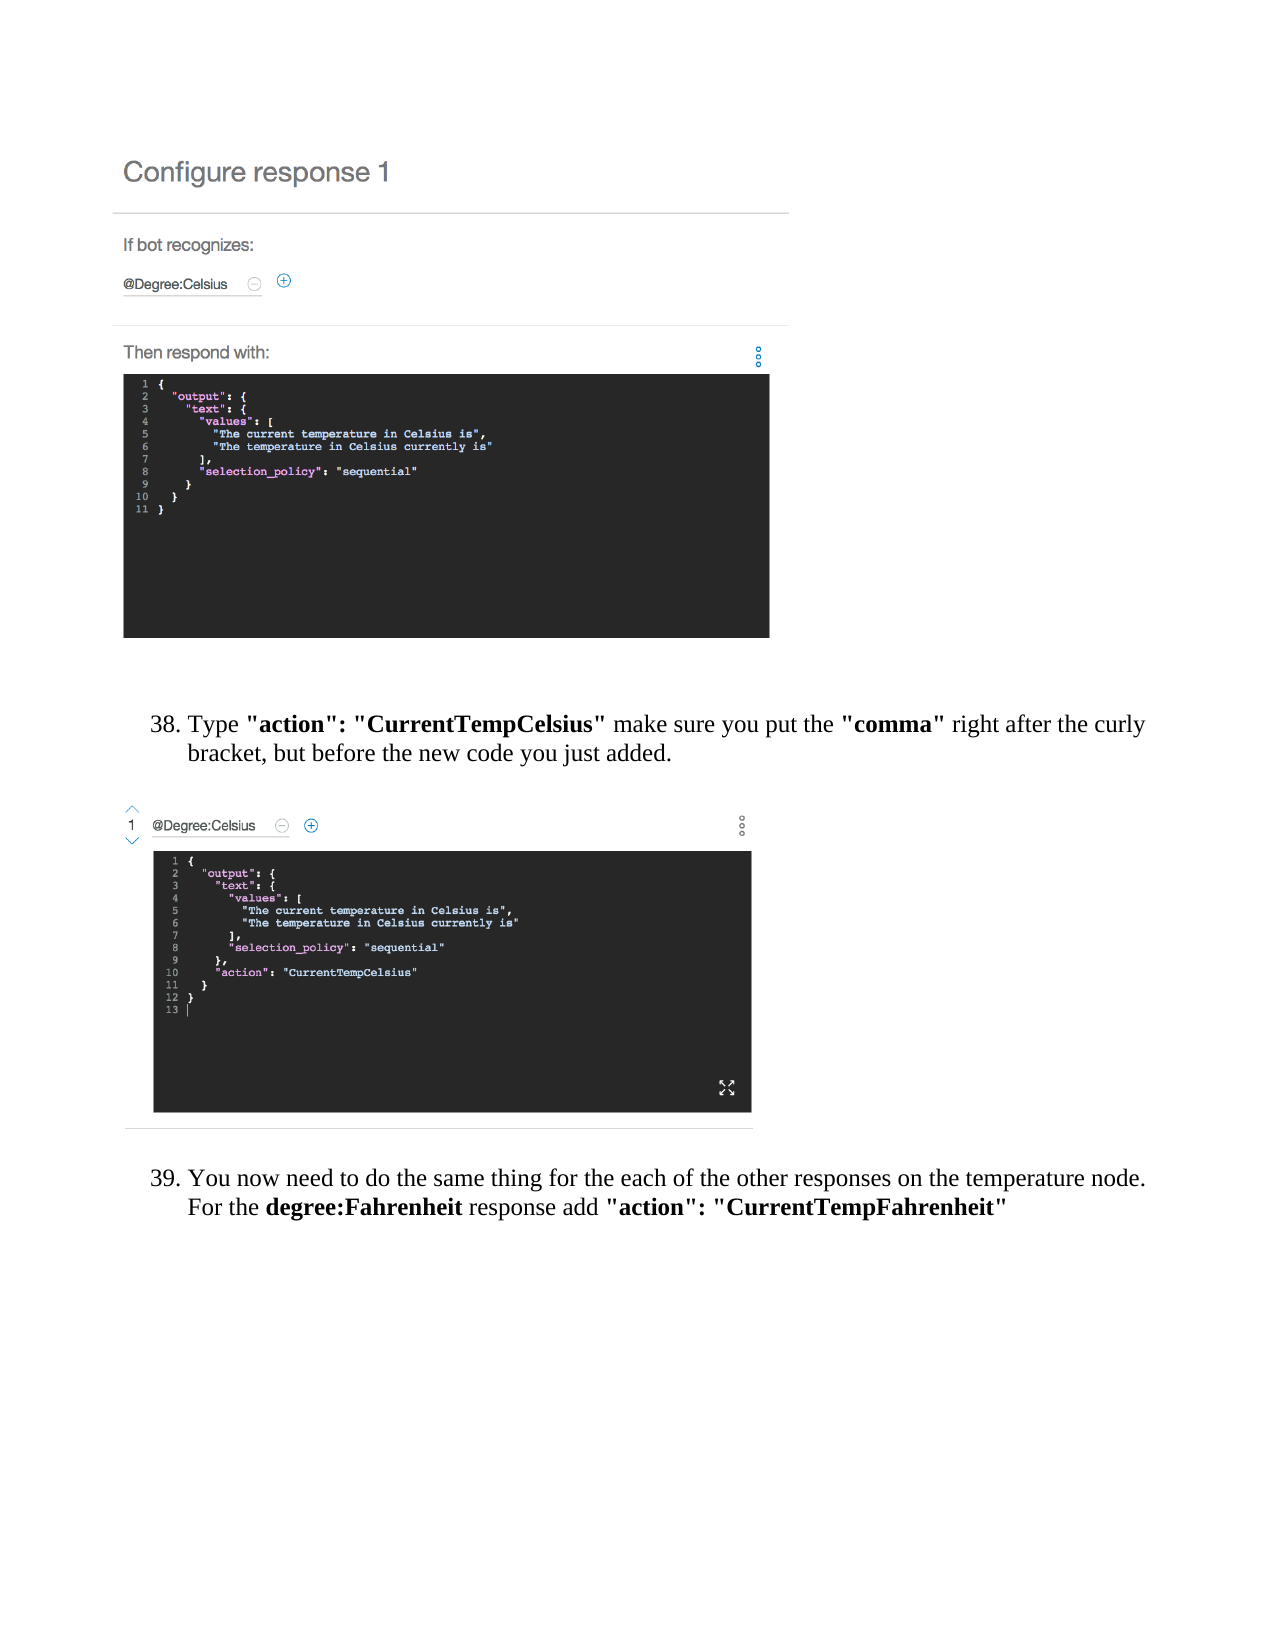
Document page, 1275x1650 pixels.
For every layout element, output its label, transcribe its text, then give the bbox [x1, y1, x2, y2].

list Type "action": "CurrentTempCelsius" make sure you put the "comma" right after the curly bracket, but before the new code you just added. [150, 709, 1162, 767]
picture [112, 785, 778, 1135]
picture [112, 150, 789, 691]
list You now need to do the same thing for the each of the other responses on the temperature node. For the degree:Fahrenheit response add "action": "CurrentTempFahrenheit" [150, 1163, 1162, 1221]
